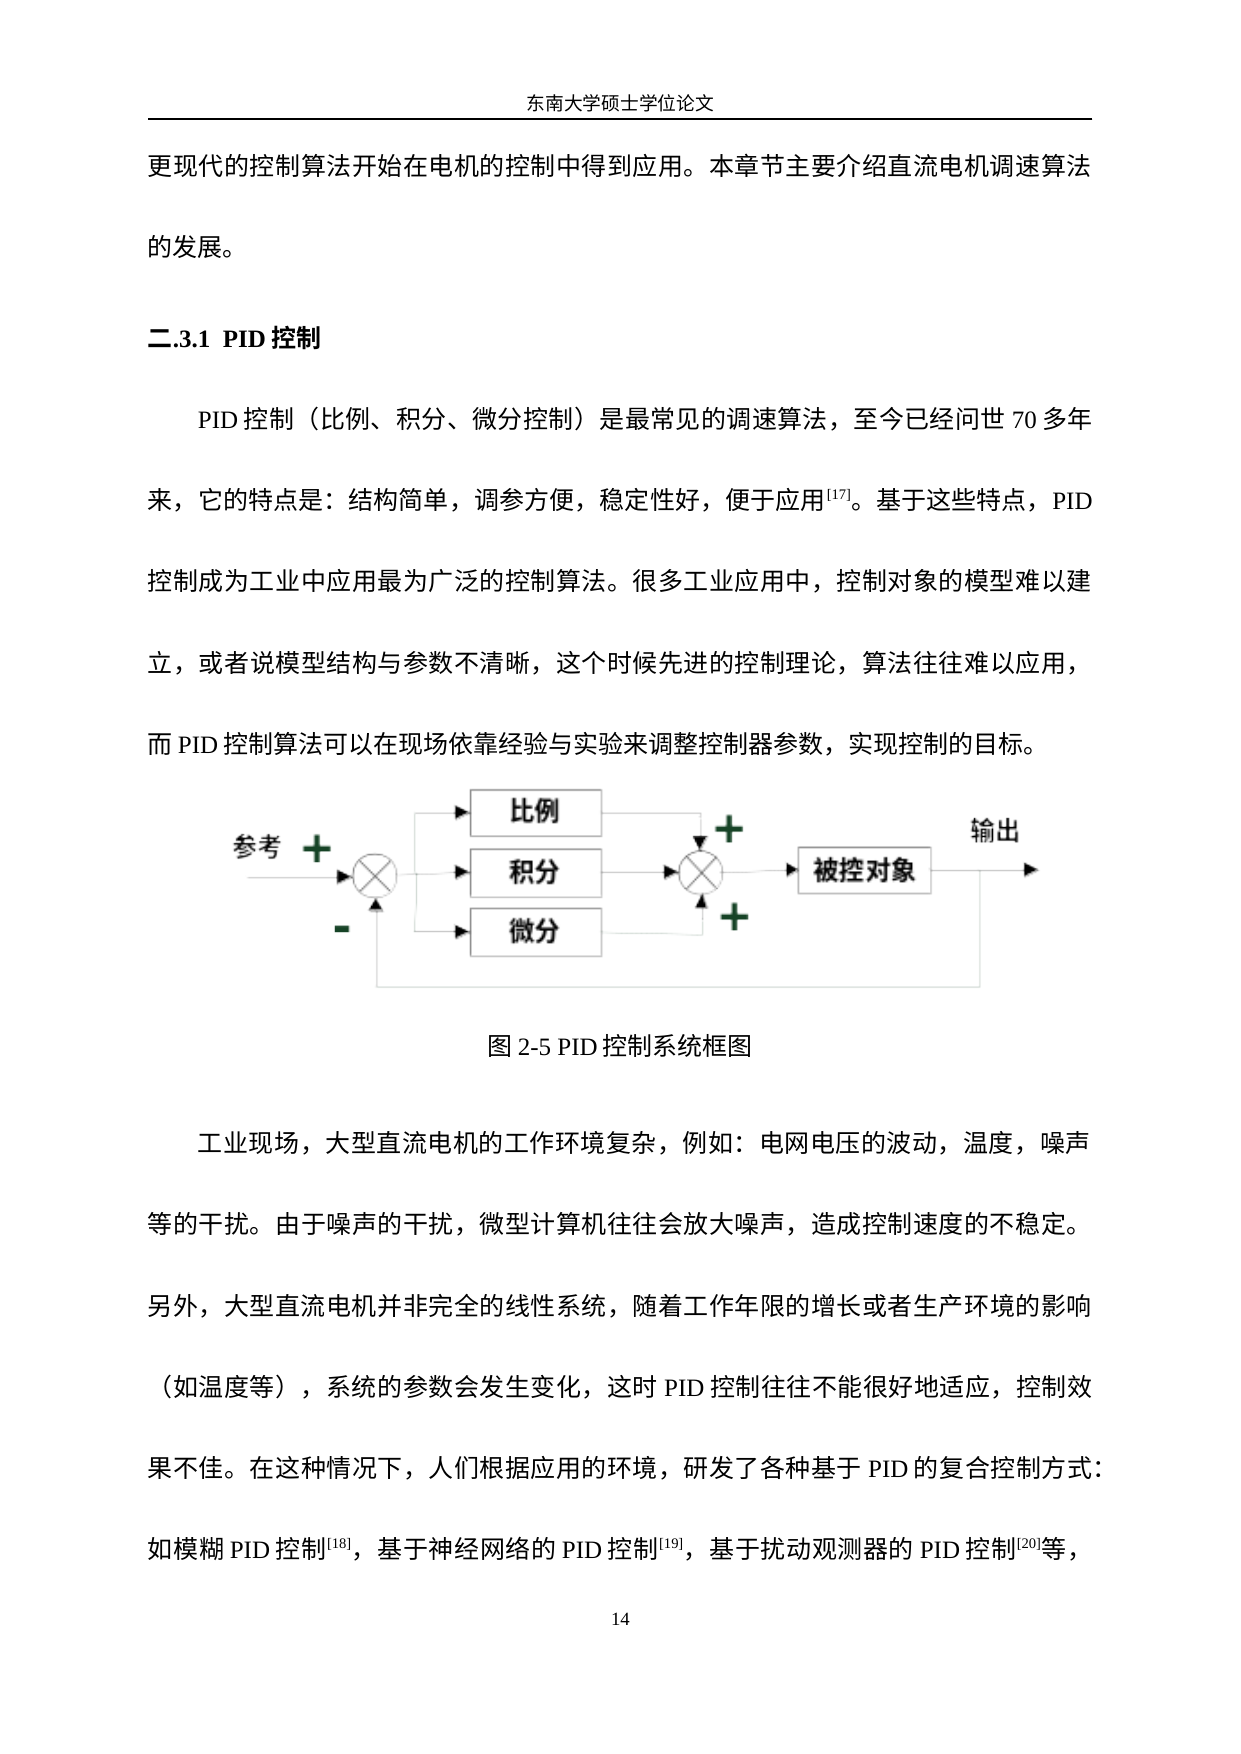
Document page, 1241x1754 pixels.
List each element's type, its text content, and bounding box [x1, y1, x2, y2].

subtitle PID控制 [148, 304, 1092, 369]
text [148, 1109, 1092, 1580]
text PID控制（比例、积分、微分控制）是最常见的调速算法，至今已经问世70多年来，它的特点是：结构简单，调参方便，稳定性好，便于应用[17]。基于这些特点，PID控制成为工业中应用最为广泛的控制算法。很多工业应用中，控制对象的模型难以建立，或者说模型结构与参数不清晰，这个时候先进的控制理论，算法往往难以应用，而PID控制算法可以在现场依靠经验与实验来调整控制器参数，实现控制的目标。 [148, 385, 1092, 775]
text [148, 132, 1092, 278]
text 图2-5 PID控制系统框图 [148, 1012, 1092, 1077]
